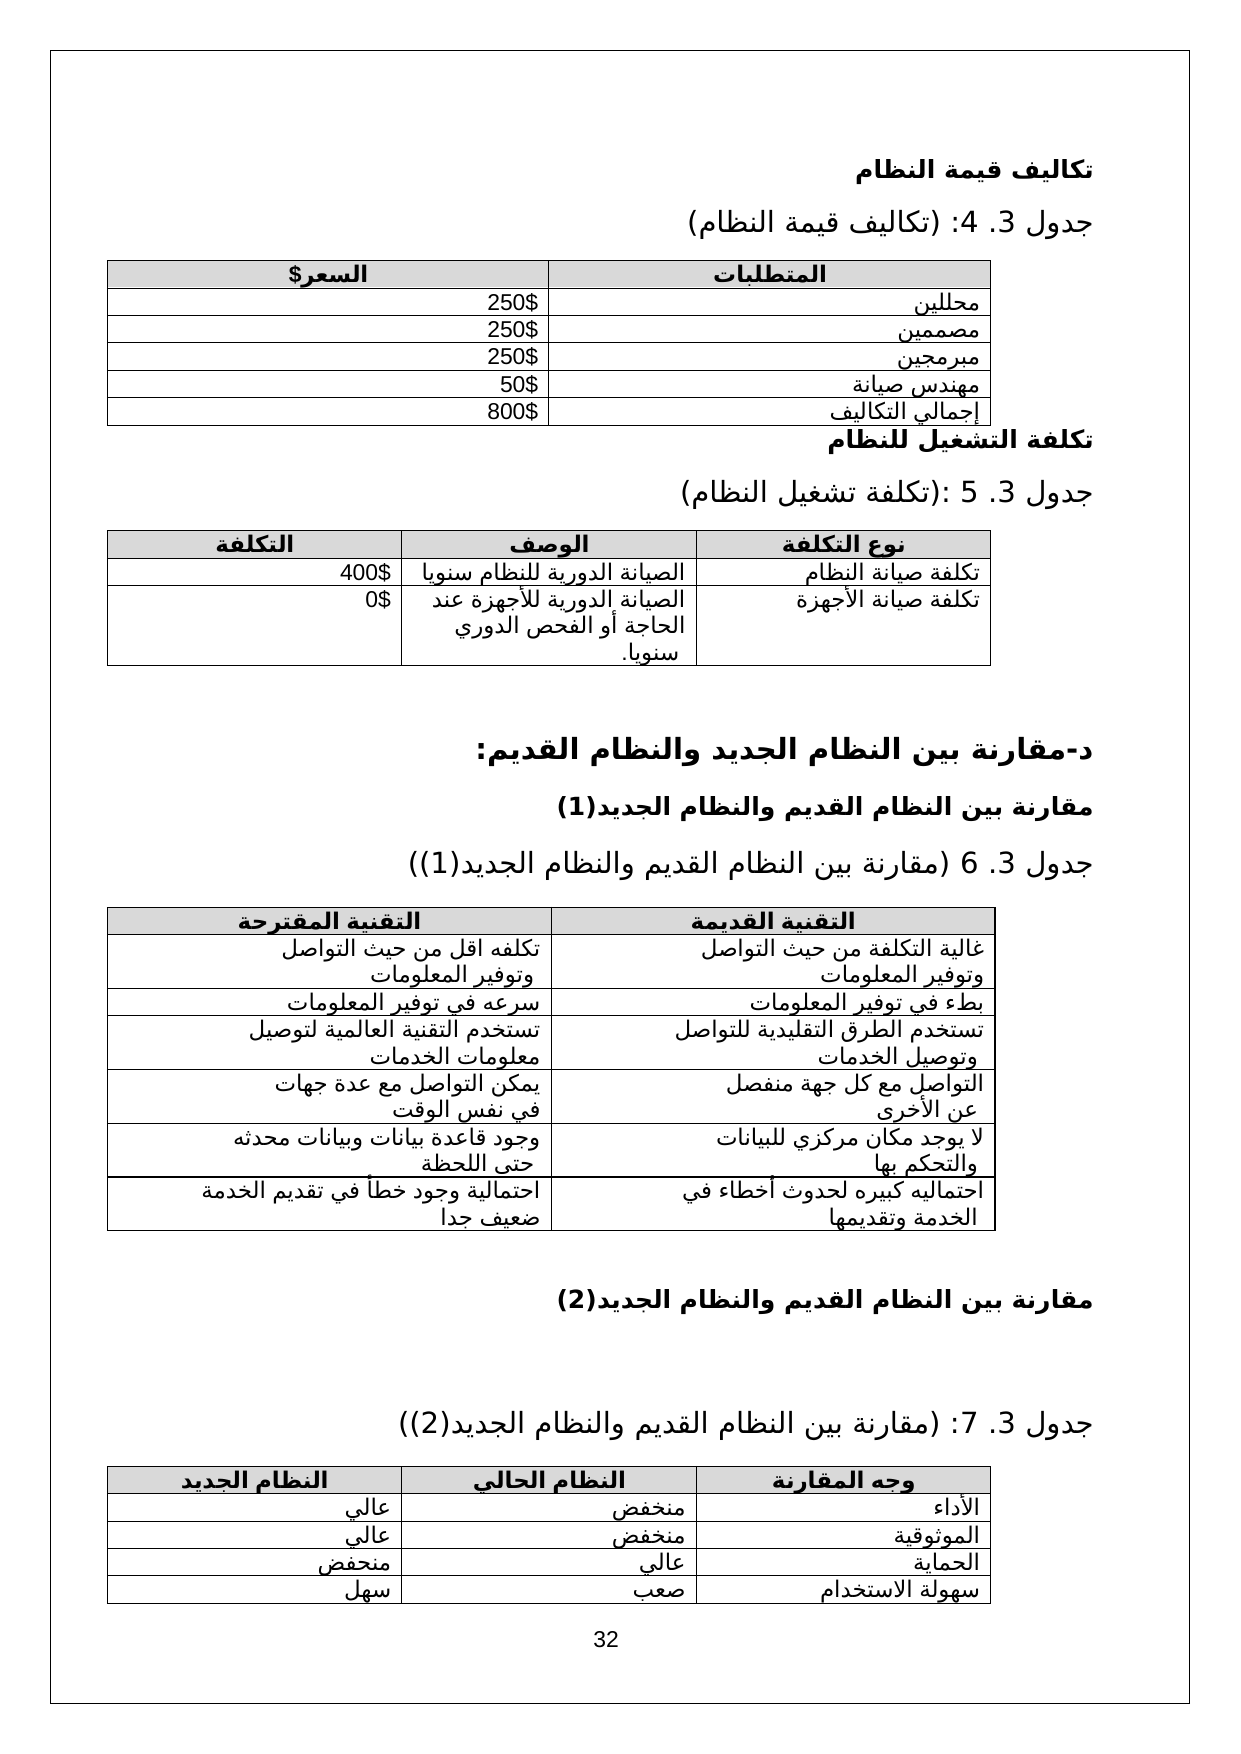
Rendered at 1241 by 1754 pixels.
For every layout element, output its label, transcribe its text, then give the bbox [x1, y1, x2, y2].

table_header النظام الحالي [402, 1467, 696, 1493]
table_cell منخفض [402, 1522, 696, 1548]
text تكاليف قيمة النظام [118, 155, 1094, 184]
table_header المتطلبات [549, 261, 990, 287]
table_cell سهل [108, 1576, 401, 1603]
table_cell الأداء [697, 1494, 990, 1521]
table_cell تكلفة صيانة الأجهزة [697, 586, 990, 665]
table_cell 250$ [108, 343, 548, 370]
table_header الوصف [402, 531, 696, 558]
table_header وجه المقارنة [697, 1467, 990, 1493]
table_header نوع التكلفة [697, 531, 990, 558]
table_cell تكلفه اقل من حيث التواصل وتوفير المعلومات [108, 935, 551, 988]
text مقارنة بين النظام القديم والنظام الجديد(2) [118, 1285, 1094, 1314]
table_cell تستخدم التقنية العالمية لتوصيل معلومات الخدمات [108, 1016, 551, 1069]
text مقارنة بين النظام القديم والنظام الجديد(1) [118, 792, 1094, 822]
table_cell منخفض [402, 1494, 696, 1521]
table_cell غالية التكلفة من حيث التواصل وتوفير المعلومات [552, 935, 994, 988]
table_cell تستخدم الطرق التقليدية للتواصل وتوصيل الخدمات [552, 1016, 994, 1069]
table_cell منحفض [108, 1549, 401, 1575]
table_cell الصيانة الدورية للنظام سنويا [402, 559, 696, 585]
table_header السعر$ [108, 261, 548, 287]
table_cell سرعه في توفير المعلومات [108, 989, 551, 1015]
table_cell الصيانة الدورية للأجهزة عند الحاجة أو الفحص الدوري سنويا. [402, 586, 696, 665]
table_cell بطء في توفير المعلومات [552, 989, 994, 1015]
table_cell محللين [549, 289, 990, 315]
table_cell مهندس صيانة [549, 371, 990, 397]
table_cell عالي [108, 1494, 401, 1521]
table_cell 250$ [108, 316, 548, 342]
text جدول 3. 5 :(تكلفة تشغيل النظام) [118, 476, 1094, 509]
table_cell احتماليه كبيره لحدوث أخطاء في الخدمة وتقديمها [552, 1178, 994, 1230]
table_cell مصممين [549, 316, 990, 342]
table_header التقنية المقترحة [108, 908, 551, 934]
table_cell سهولة الاستخدام [697, 1576, 990, 1603]
table_cell احتمالية وجود خطأ في تقديم الخدمة ضعيف جدا [108, 1178, 551, 1230]
table_cell 50$ [108, 371, 548, 397]
table_header التقنية القديمة [552, 908, 994, 934]
text د-مقارنة بين النظام الجديد والنظام القديم: [118, 733, 1094, 767]
table_cell لا يوجد مكان مركزي للبيانات والتحكم بها [552, 1124, 994, 1176]
table_cell عالي [402, 1549, 696, 1575]
table_cell مبرمجين [549, 343, 990, 370]
table_cell الموثوقية [697, 1522, 990, 1548]
table_cell 400$ [108, 559, 401, 585]
table_header التكلفة [108, 531, 401, 558]
text جدول 3. 6 (مقارنة بين النظام القديم والنظام الجديد(1)) [118, 847, 1094, 881]
table_cell التواصل مع كل جهة منفصل عن الأخرى [552, 1070, 994, 1123]
table_cell إجمالي التكاليف [549, 398, 990, 424]
table_cell 800$ [108, 398, 548, 424]
table_cell 0$ [108, 586, 401, 665]
text تكلفة التشغيل للنظام [118, 426, 1094, 455]
text جدول 3. 7: (مقارنة بين النظام القديم والنظام الجديد(2)) [118, 1406, 1094, 1440]
table_cell يمكن التواصل مع عدة جهات في نفس الوقت [108, 1070, 551, 1123]
table_cell عالي [108, 1522, 401, 1548]
table_cell 250$ [108, 289, 548, 315]
text جدول 3. 4: (تكاليف قيمة النظام) [118, 205, 1094, 239]
table_cell الحماية [697, 1549, 990, 1575]
table_cell تكلفة صيانة النظام [697, 559, 990, 585]
table_cell صعب [402, 1576, 696, 1603]
table_cell وجود قاعدة بيانات وبيانات محدثه حتى اللحظة [108, 1124, 551, 1176]
table_header النظام الجديد [108, 1467, 401, 1493]
